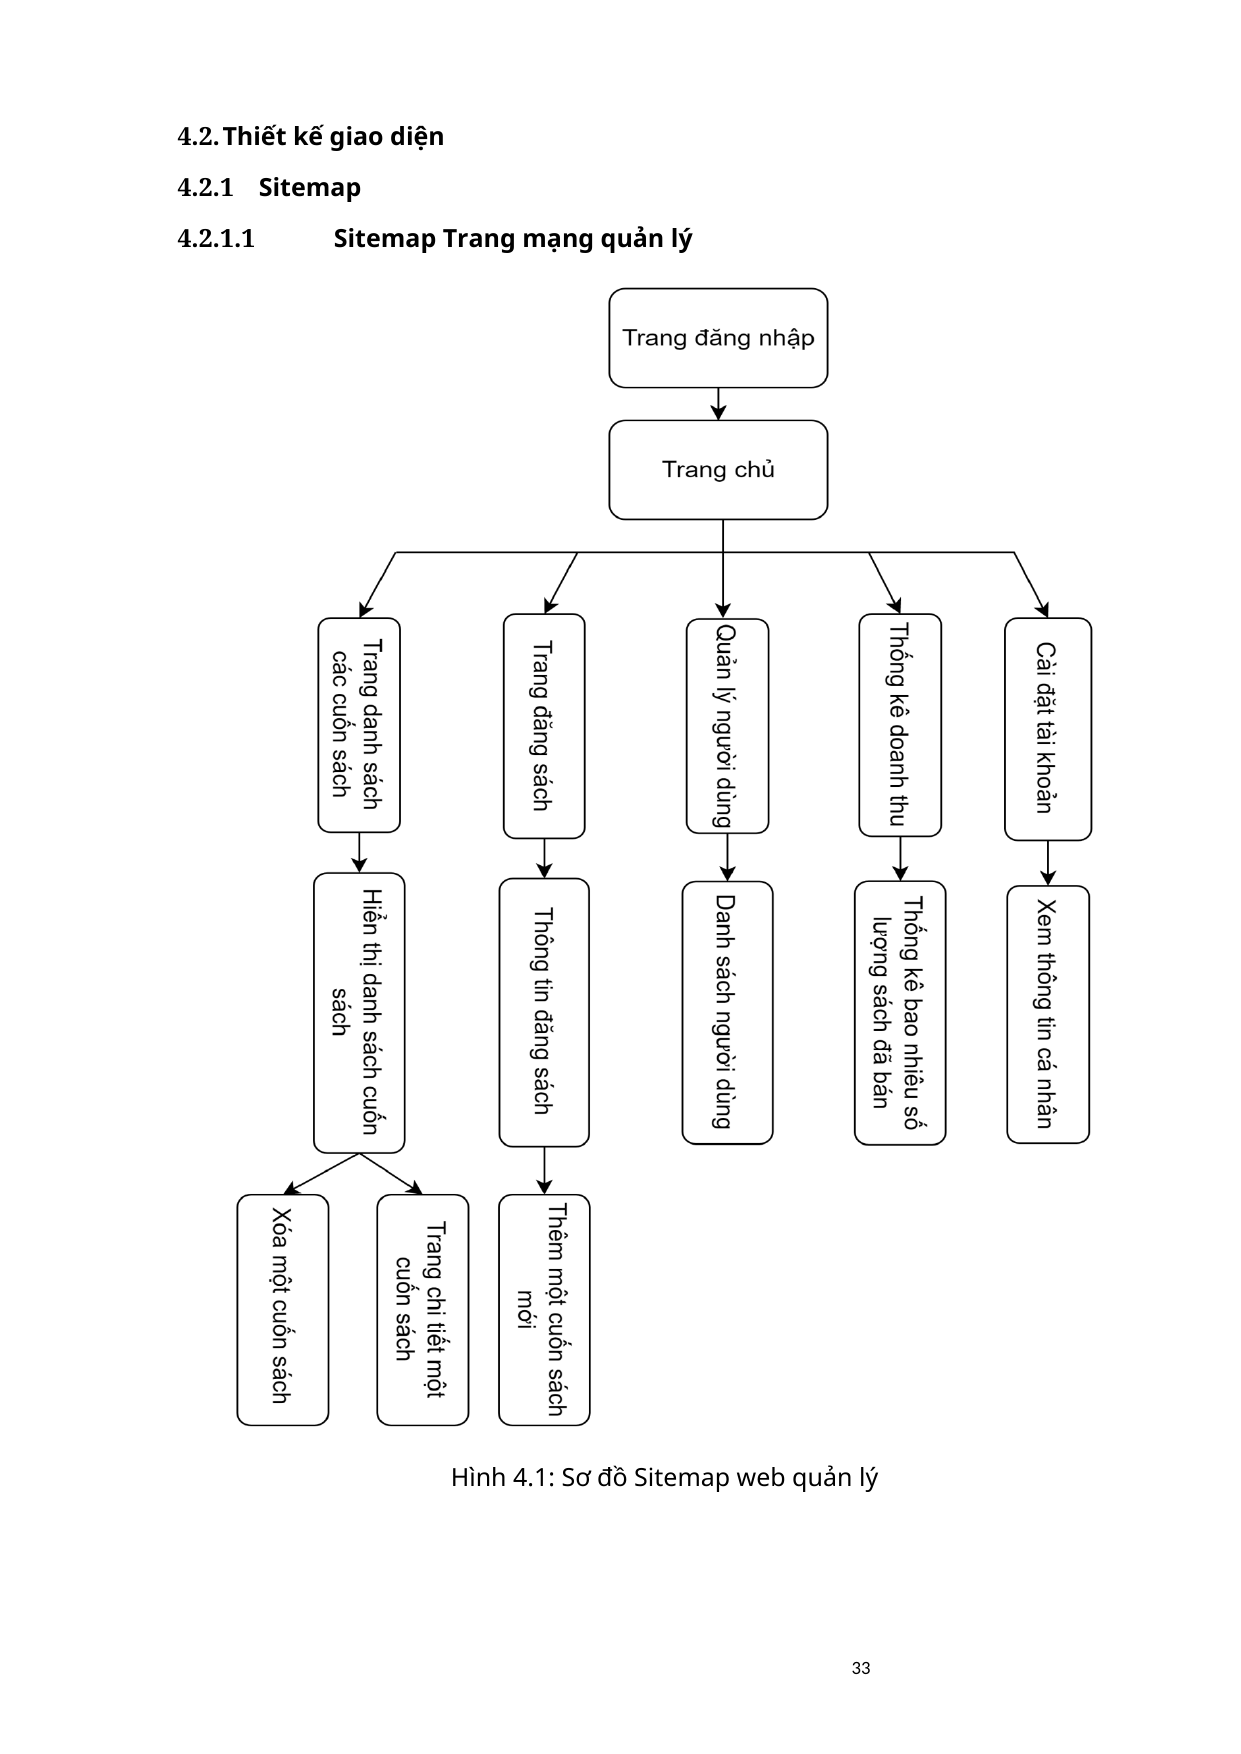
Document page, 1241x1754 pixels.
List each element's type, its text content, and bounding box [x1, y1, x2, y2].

list Thiết kế giao diện [177, 118, 1152, 152]
list Sitemap Trang mạng quản lý [177, 220, 1152, 254]
picture [218, 271, 1111, 1444]
list Sitemap [177, 169, 1152, 203]
list Hình 4.1: Sơ đồ Sitemap web quản lý [177, 1459, 1152, 1493]
